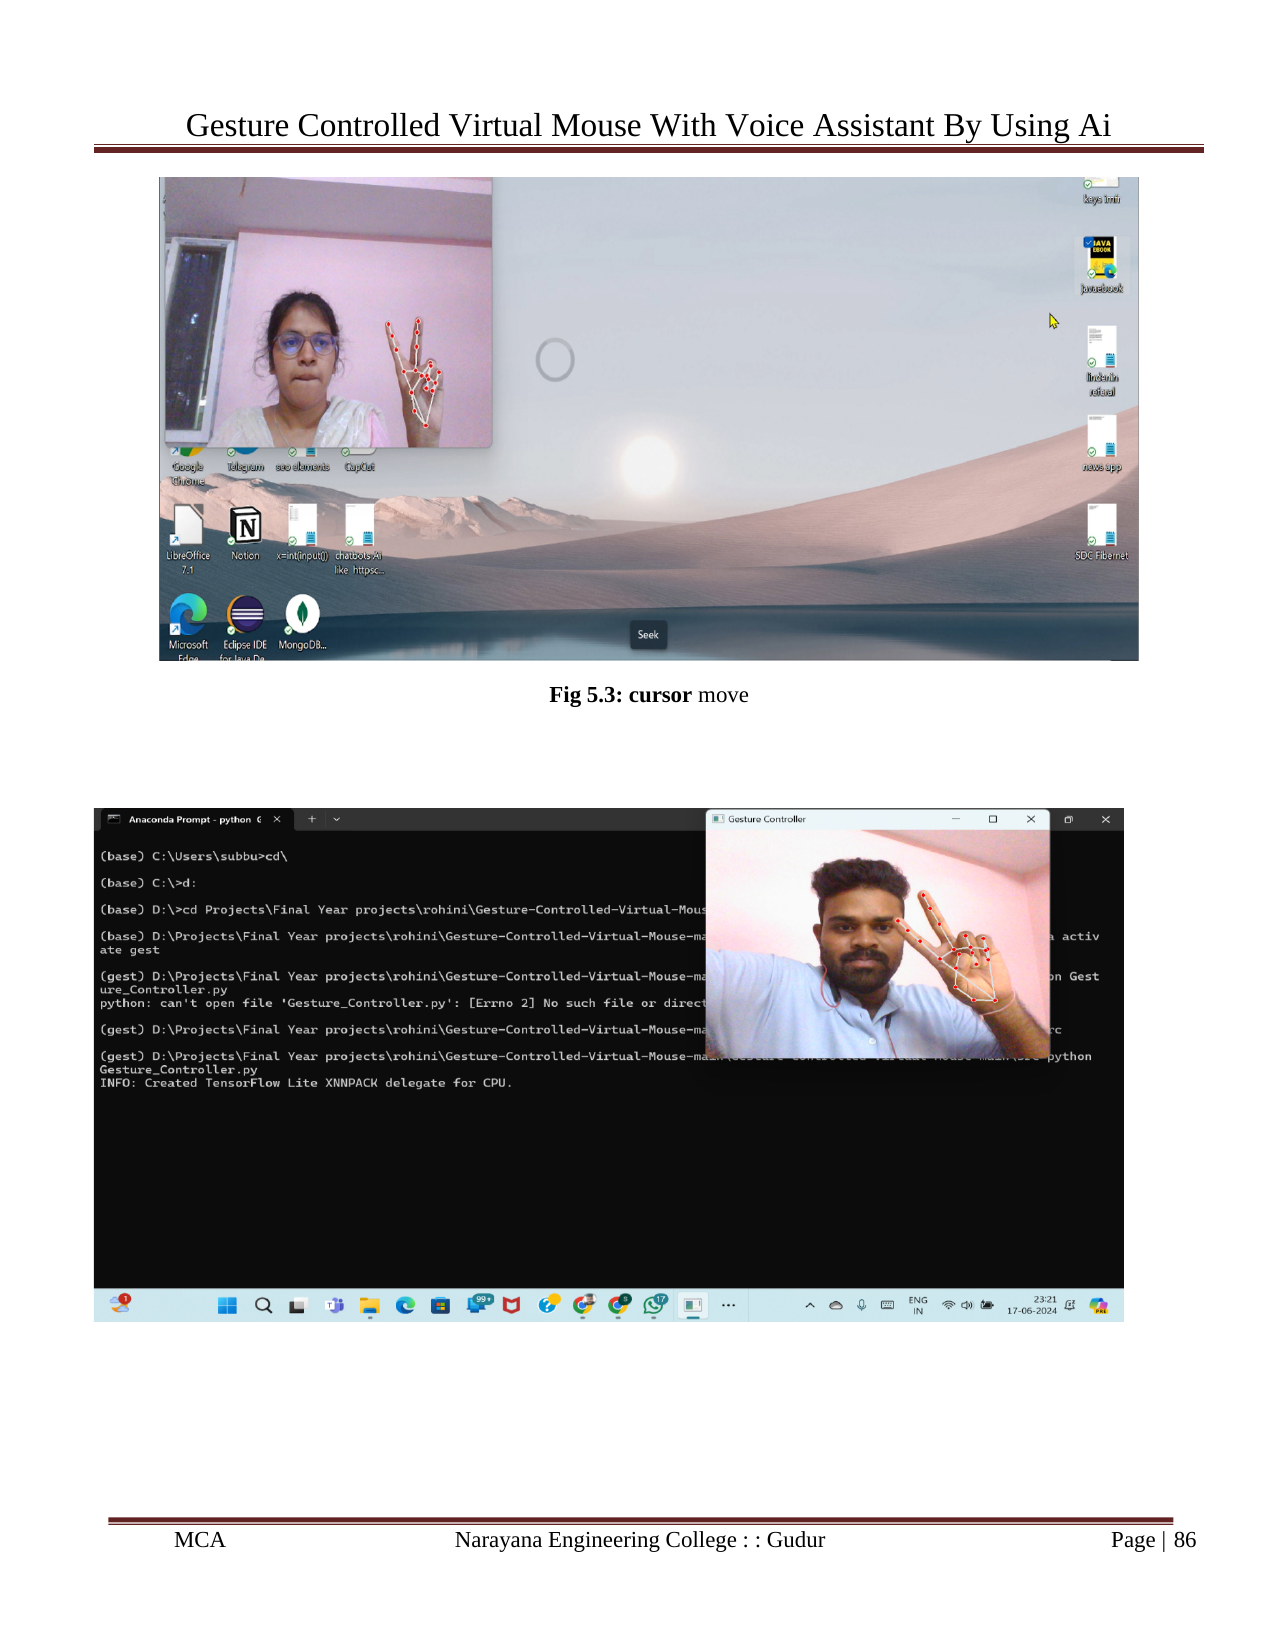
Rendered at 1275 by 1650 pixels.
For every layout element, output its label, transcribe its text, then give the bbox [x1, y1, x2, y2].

picture [159, 177, 1139, 661]
text Fig 5.3: cursor move [94, 681, 1204, 707]
picture [93, 808, 1124, 1322]
